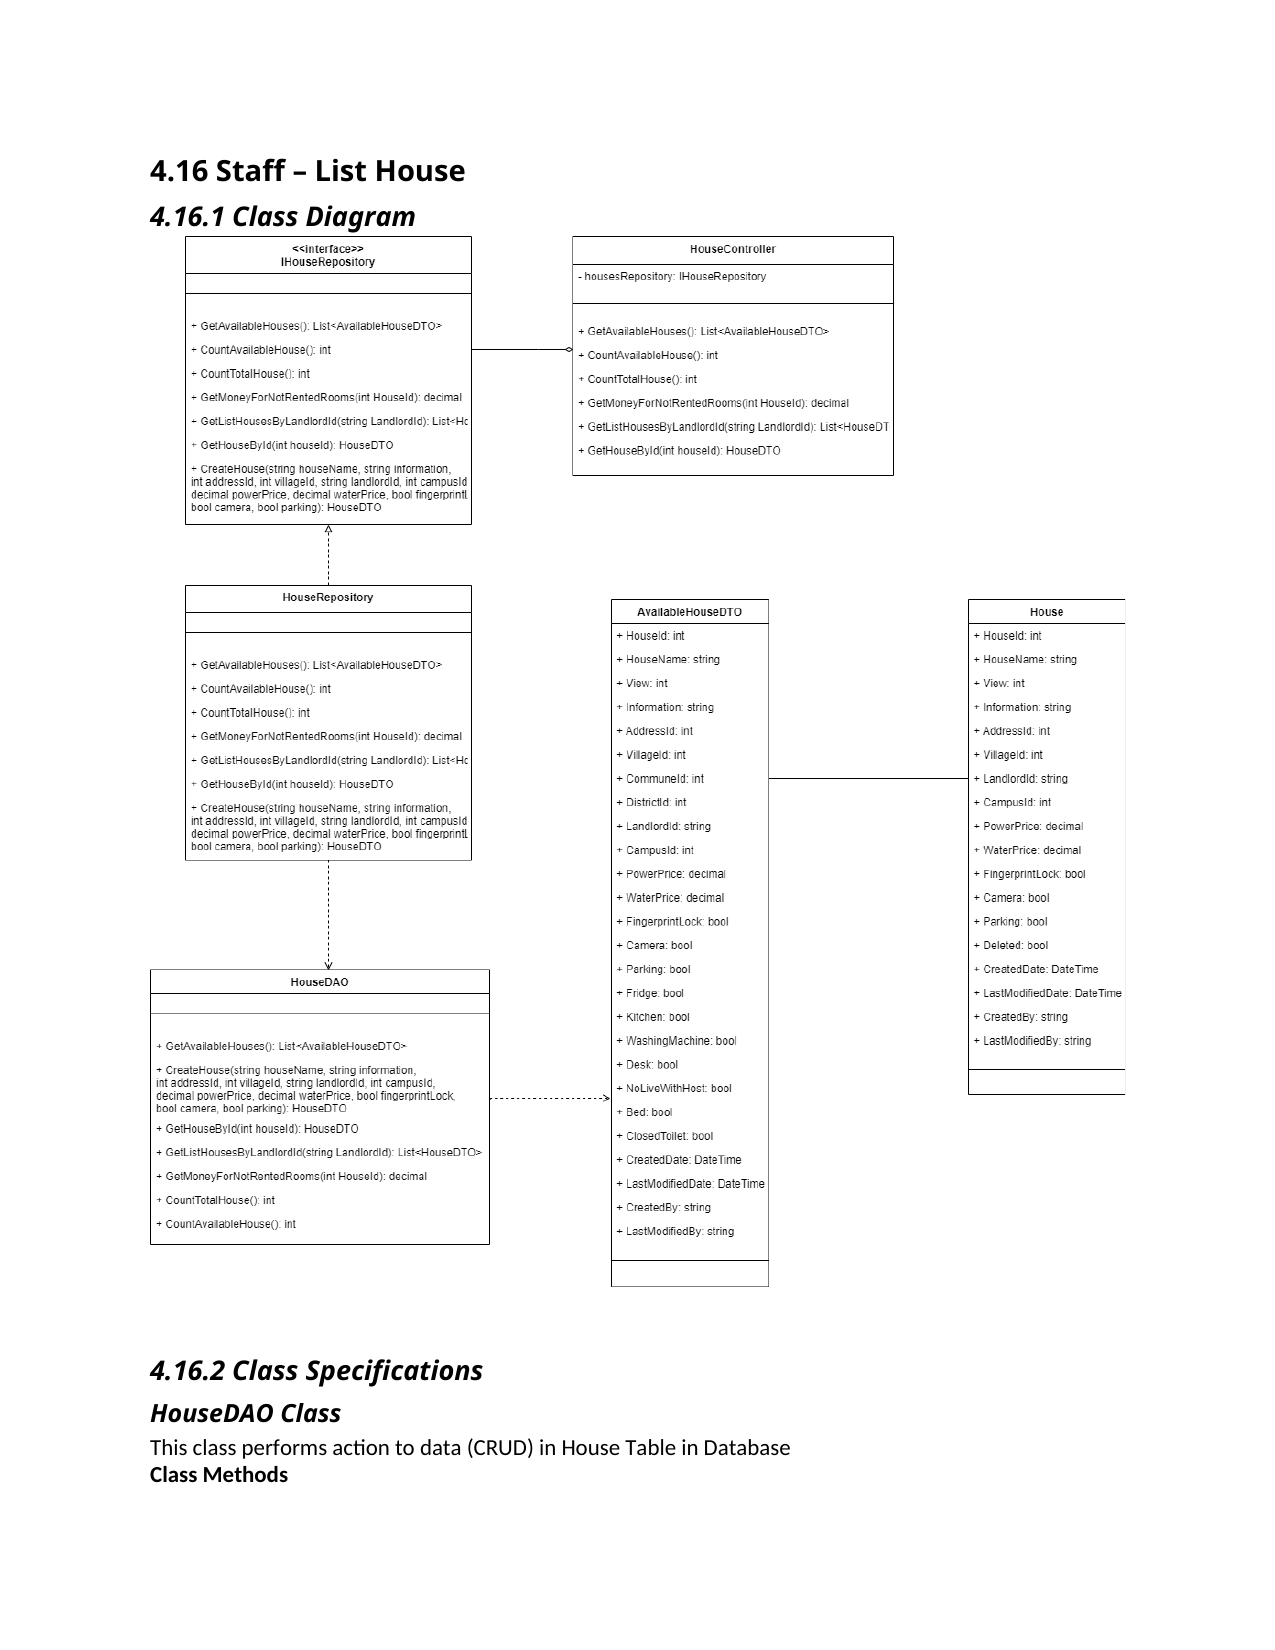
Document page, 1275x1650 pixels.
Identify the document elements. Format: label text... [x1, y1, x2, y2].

text This class performs action to data (CRUD) in House Table in Database [150, 1433, 1125, 1461]
text Class Methods [150, 1461, 1125, 1489]
subtitle 4.16.1 Class Diagram [150, 197, 1125, 234]
picture [150, 236, 1125, 1287]
subtitle 4.16 Staff – List House [150, 150, 1125, 190]
subtitle HouseDAO Class [150, 1396, 1125, 1430]
subtitle 4.16.2 Class Specifications [150, 1352, 1125, 1389]
